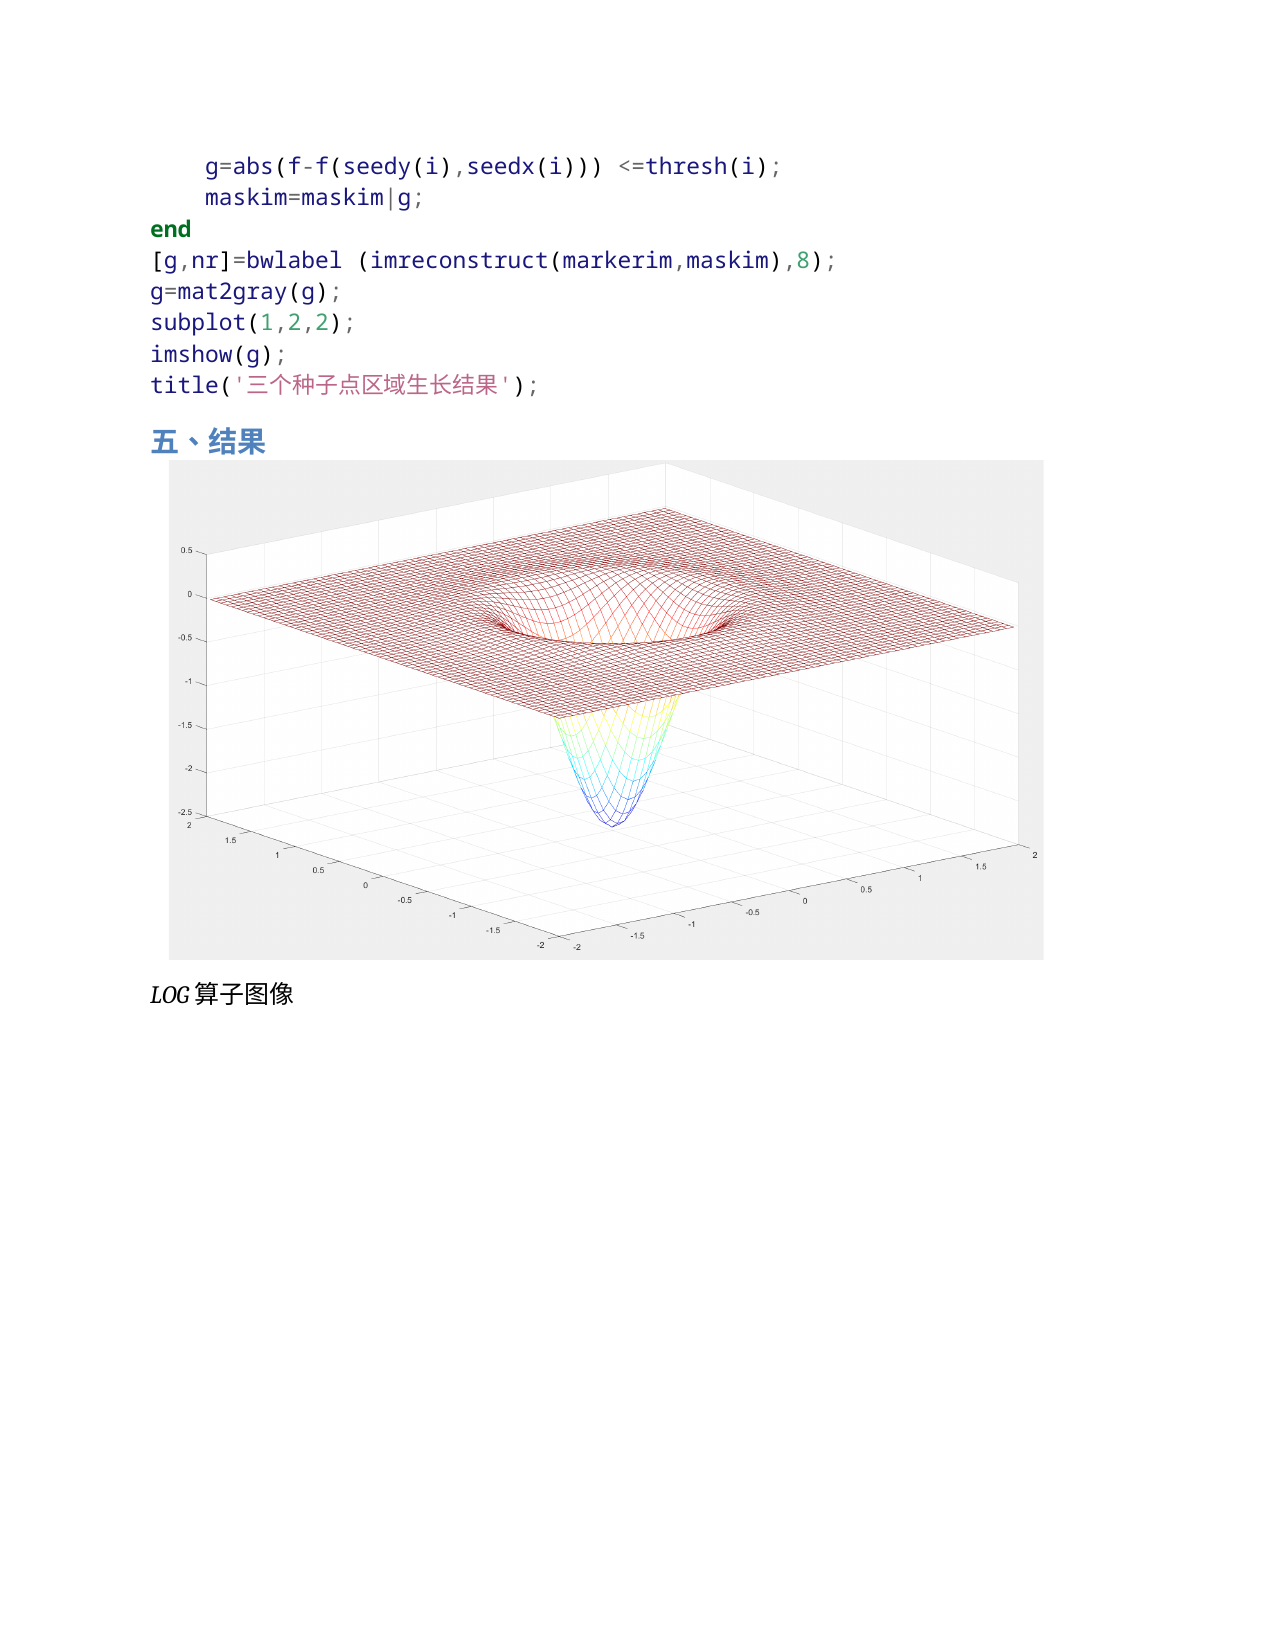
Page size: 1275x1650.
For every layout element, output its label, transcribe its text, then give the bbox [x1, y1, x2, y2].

subtitle 五、结果 [150, 421, 1125, 461]
text LOG 算子图像 [150, 981, 1125, 1009]
picture [168, 460, 1044, 960]
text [150, 150, 1125, 400]
